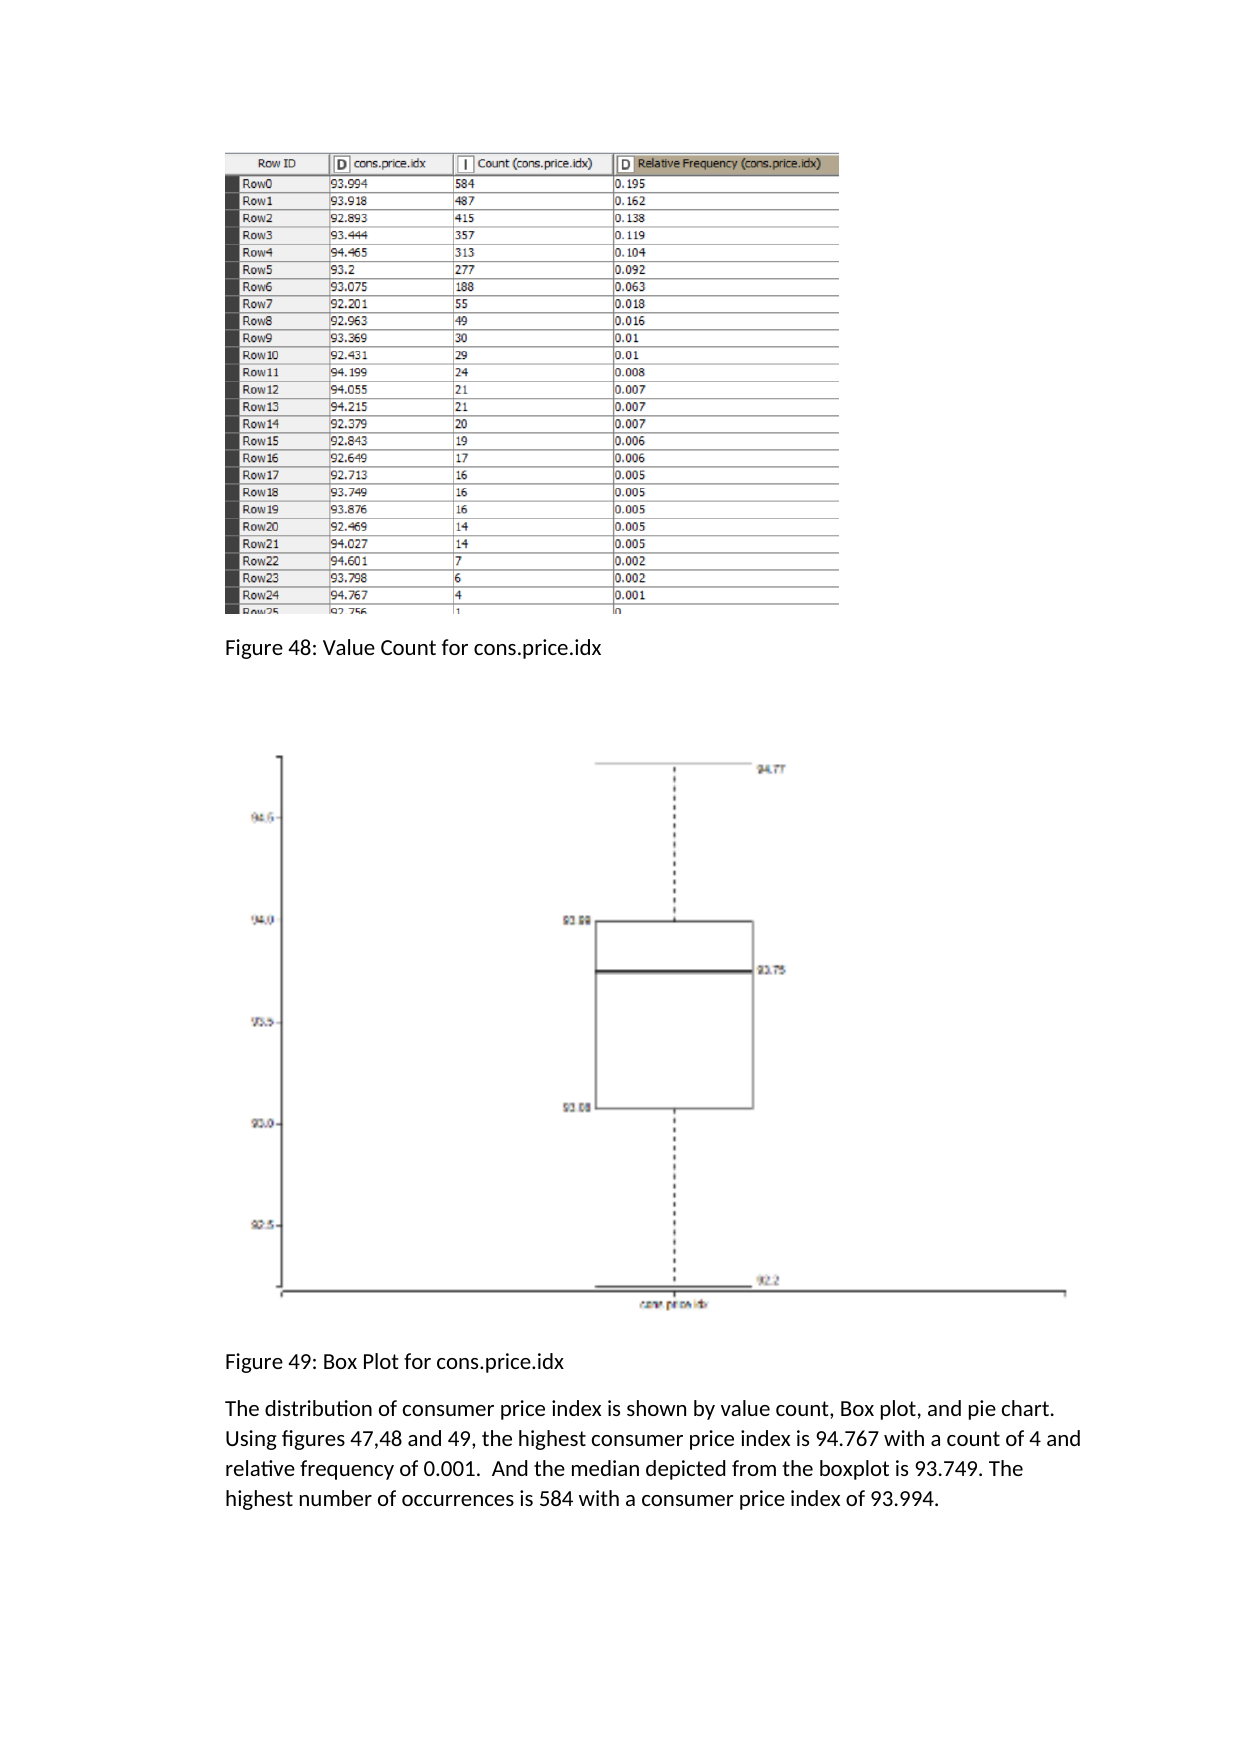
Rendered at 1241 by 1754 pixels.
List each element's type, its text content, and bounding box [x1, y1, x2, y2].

picture [225, 745, 1105, 1329]
text The distribution of consumer price index is shown by value count, Box plot, and pie chart. Using figures 47,48 and 49, the highest consumer price index is 94.767 with a count of 4 and relative frequency of 0.001. And the median depicted from the boxplot is 93.749. The highest number of occurrences is 584 with a consumer price index of 93.994. [225, 1394, 1090, 1512]
picture [225, 150, 839, 614]
text Figure 49: Box Plot for cons.price.idx [225, 1347, 1090, 1375]
text Figure 48: Value Count for cons.price.idx [225, 633, 1090, 661]
